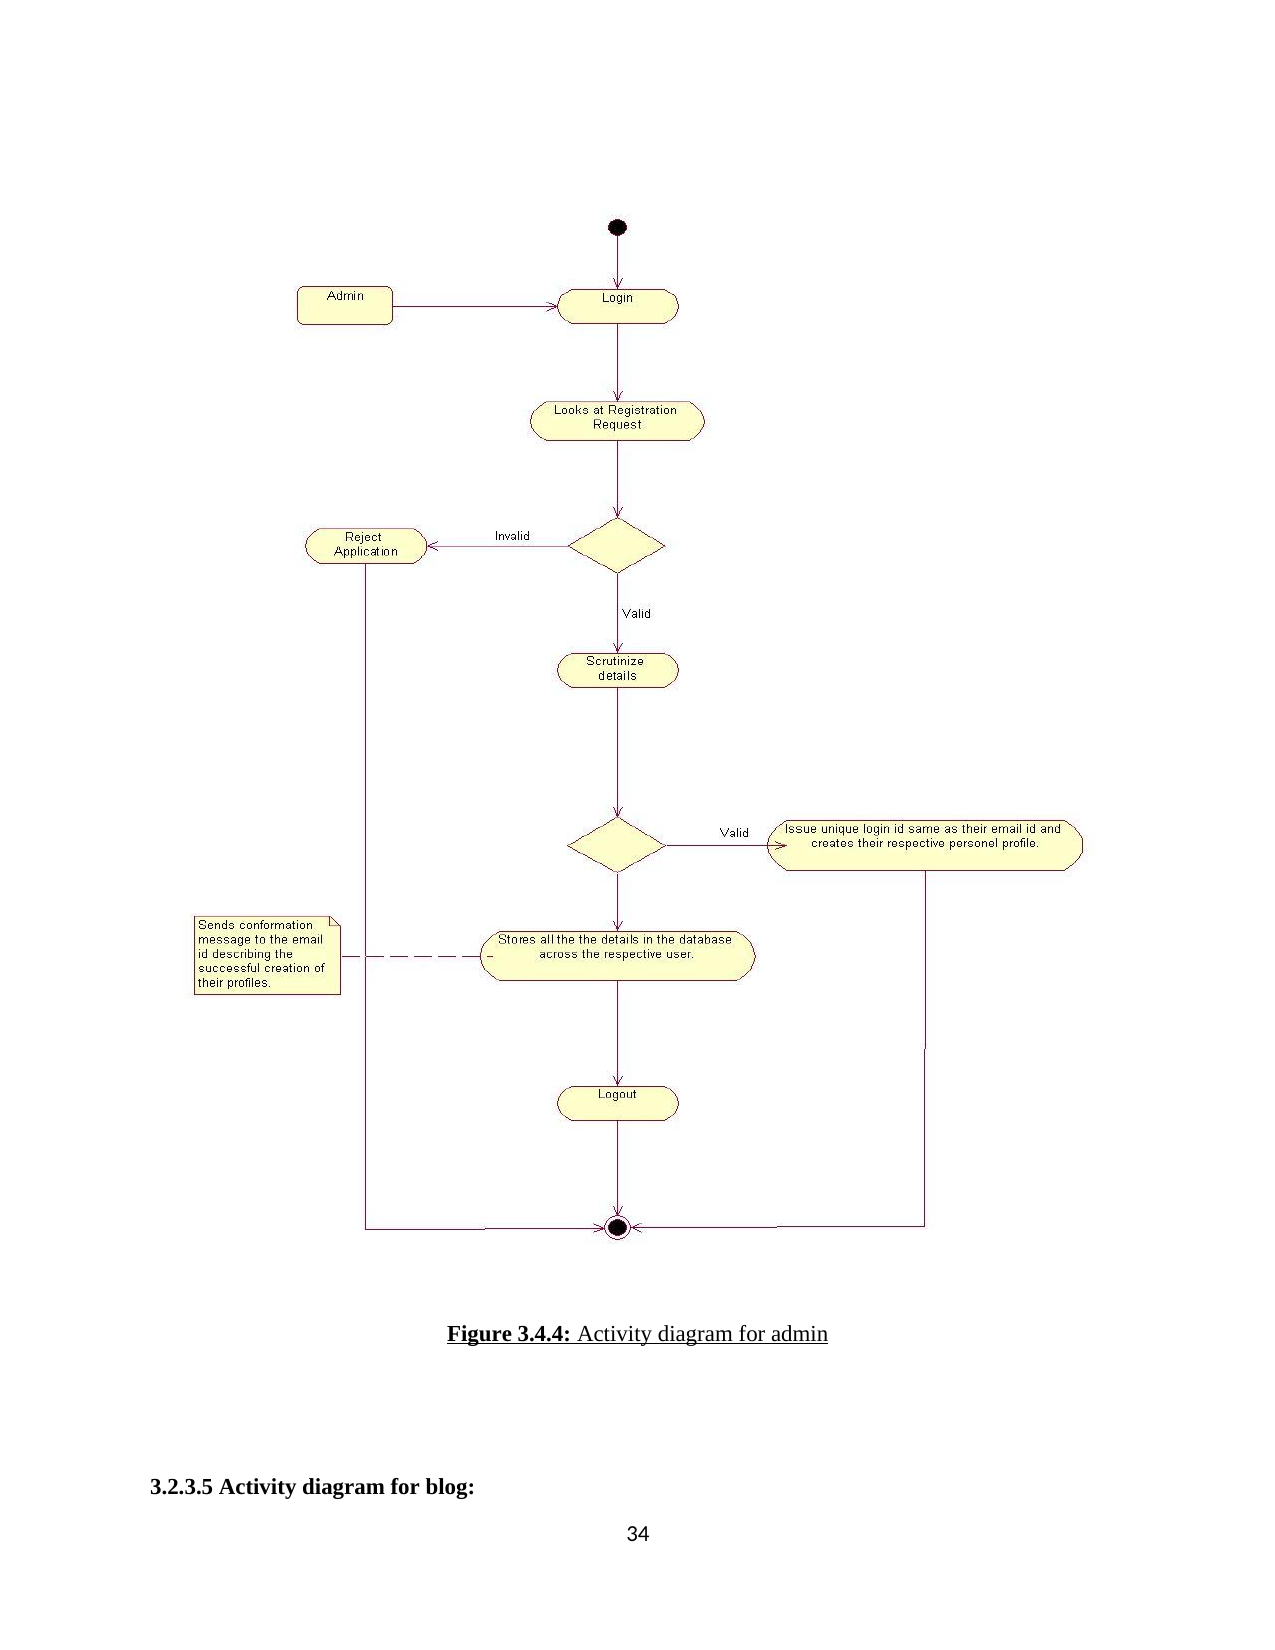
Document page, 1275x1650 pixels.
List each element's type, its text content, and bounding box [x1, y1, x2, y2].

text Figure 3.4.4: Activity diagram for admin [150, 1320, 1125, 1347]
text 3.2.3.5 Activity diagram for blog: [150, 1473, 1125, 1500]
picture [150, 150, 1125, 1296]
